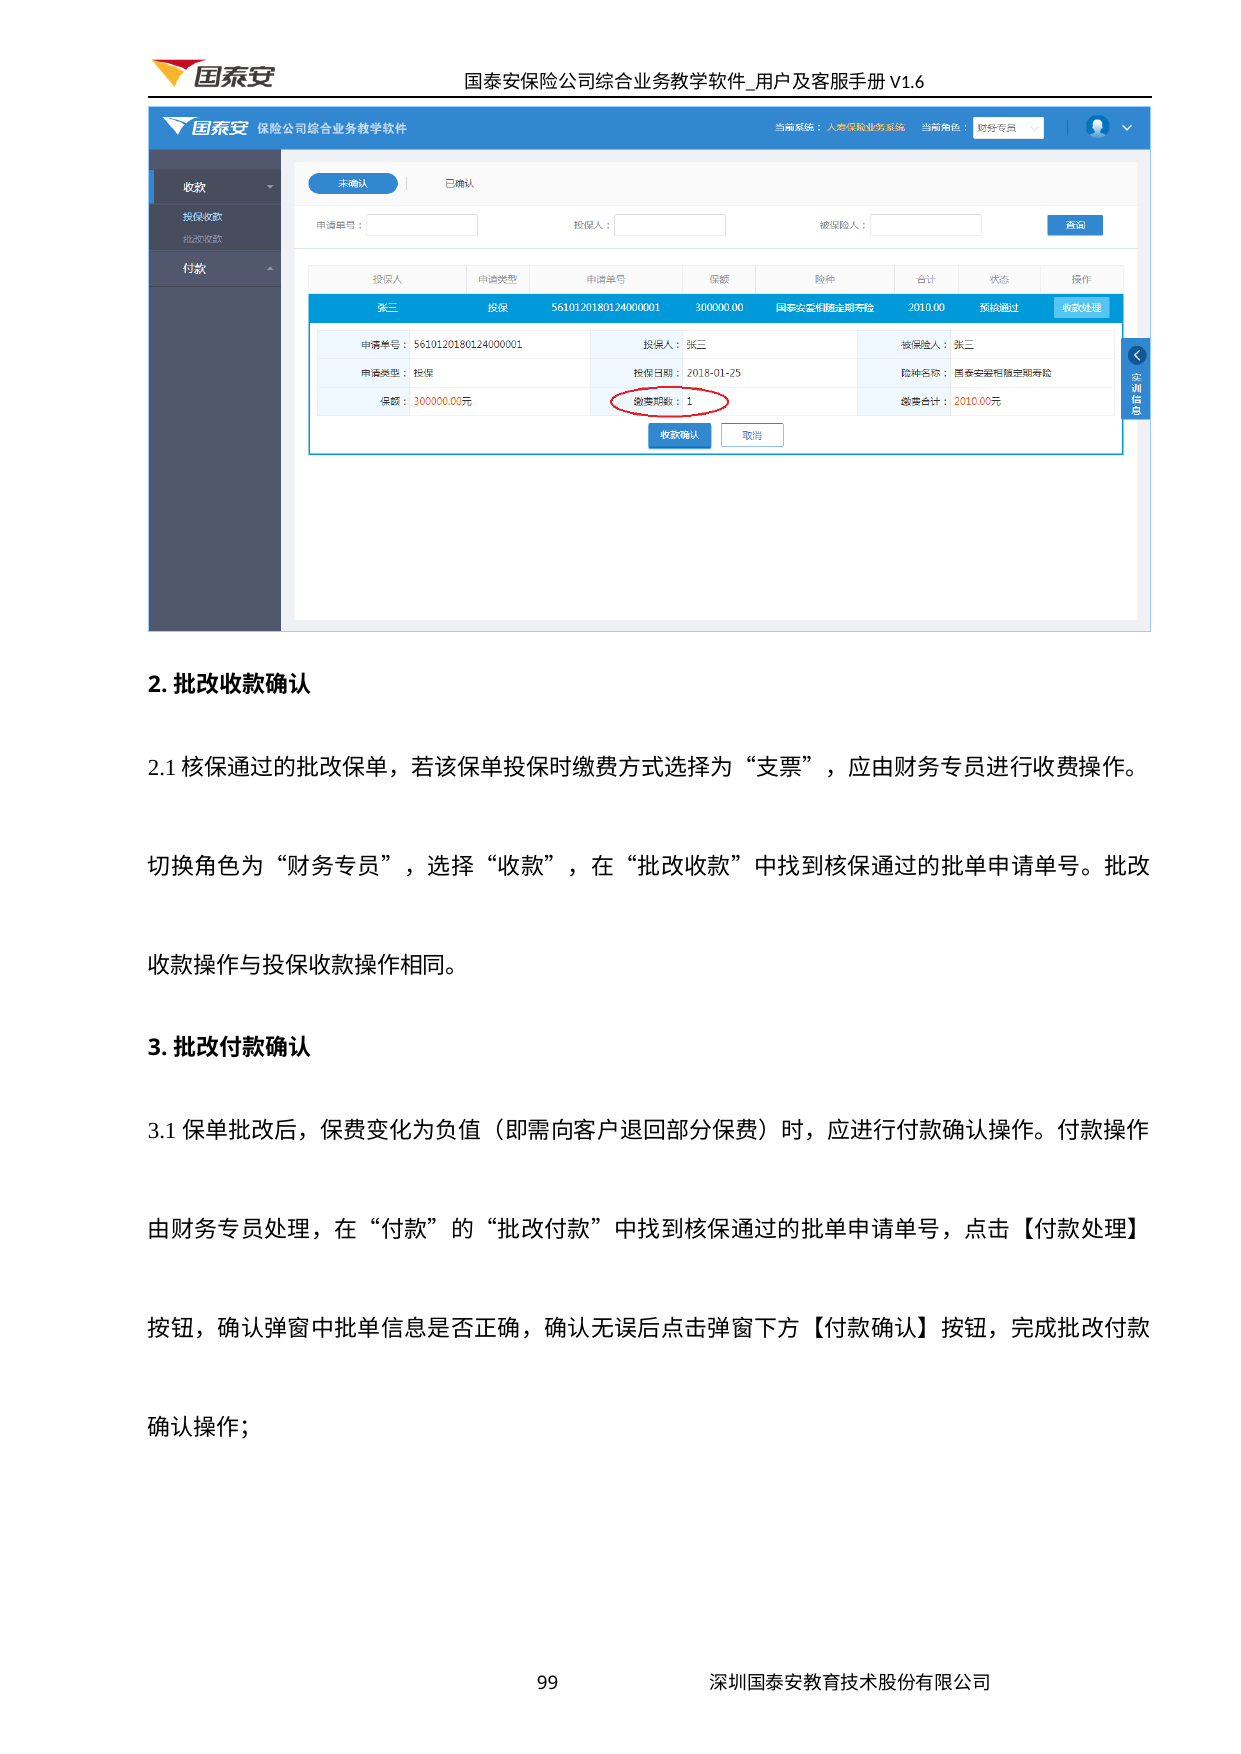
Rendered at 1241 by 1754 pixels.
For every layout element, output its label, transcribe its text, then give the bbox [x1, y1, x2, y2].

text 2.1核保通过的批改保单，若该保单投保时缴费方式选择为“支票”，应由财务专员进行收费操作。切换角色为“财务专员”，选择“收款”，在“批改收款”中找到核保通过的批单申请单号。批改收款操作与投保收款操作相同。 [148, 732, 1152, 996]
picture [149, 107, 1150, 631]
picture [147, 59, 278, 89]
text 3.1 保单批改后，保费变化为负值（即需向客户退回部分保费）时，应进行付款确认操作。付款操作由财务专员处理，在“付款”的“批改付款”中找到核保通过的批单申请单号，点击【付款处理】按钮，确认弹窗中批单信息是否正确，确认无误后点击弹窗下方【付款确认】按钮，完成批改付款确认操作； [148, 1096, 1152, 1459]
text 3. 批改付款确认 [148, 1013, 1152, 1079]
text 2. 批改收款确认 [148, 649, 1152, 716]
